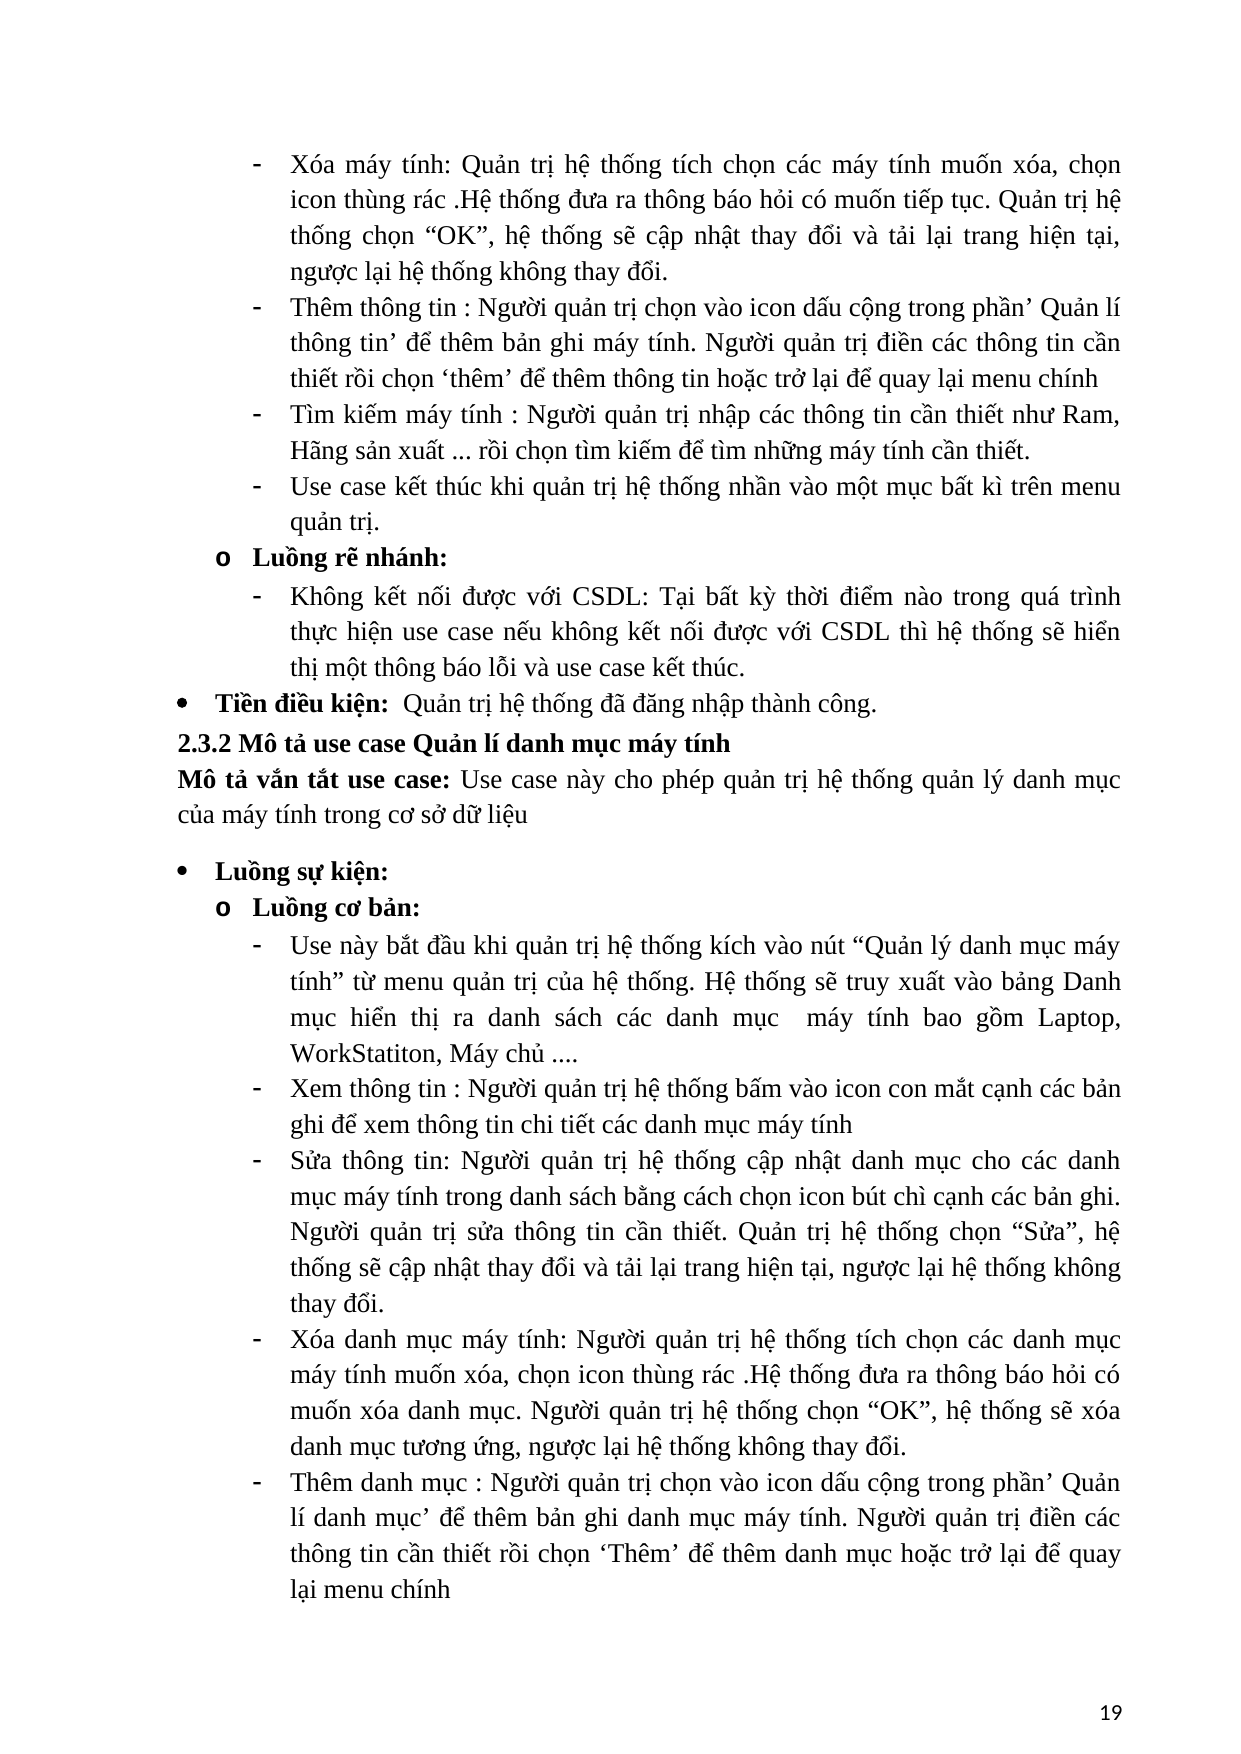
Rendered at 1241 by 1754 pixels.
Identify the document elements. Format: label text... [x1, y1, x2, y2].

list Use case kết thúc khi quản trị hệ thống nhần vào một mục bất kì trên menu quản trị. [252, 469, 1122, 537]
list Luồng sự kiện: [177, 855, 1122, 886]
list Tiền điều kiện: Quản trị hệ thống đã đăng nhập thành công. [177, 687, 1122, 718]
list Xem thông tin : Người quản trị hệ thống bấm vào icon con mắt cạnh các bản ghi để xem thông tin chi tiết các danh mục máy tính [252, 1072, 1122, 1139]
list Thêm danh mục : Người quản trị chọn vào icon dấu cộng trong phần’ Quản lí danh mục’ để thêm bản ghi danh mục máy tính. Người quản trị điền các thông tin cần thiết rồi chọn ‘Thêm’ để thêm danh mục hoặc trở lại để quay lại menu chính [252, 1466, 1122, 1604]
list Luồng rẽ nhánh: [215, 541, 1122, 574]
subtitle 2.3.2 Mô tả use case Quản lí danh mục máy tính [177, 727, 1122, 758]
list Xóa danh mục máy tính: Người quản trị hệ thống tích chọn các danh mục máy tính muốn xóa, chọn icon thùng rác .Hệ thống đưa ra thông báo hỏi có muốn xóa danh mục. Người quản trị hệ thống chọn “OK”, hệ thống sẽ xóa danh mục tương ứng, ngược lại hệ thống không thay đổi. [252, 1323, 1122, 1461]
list Luồng cơ bản: [215, 891, 1122, 924]
list Thêm thông tin : Người quản trị chọn vào icon dấu cộng trong phần’ Quản lí thông tin’ để thêm bản ghi máy tính. Người quản trị điền các thông tin cần thiết rồi chọn ‘thêm’ để thêm thông tin hoặc trở lại để quay lại menu chính [252, 291, 1122, 393]
list Tìm kiếm máy tính : Người quản trị nhập các thông tin cần thiết như Ram, Hãng sản xuất ... rồi chọn tìm kiếm để tìm những máy tính cần thiết. [252, 398, 1122, 465]
list Use này bắt đầu khi quản trị hệ thống kích vào nút “Quản lý danh mục máy tính” từ menu quản trị của hệ thống. Hệ thống sẽ truy xuất vào bảng Danh mục hiển thị ra danh sách các danh mục máy tính bao gồm Laptop, WorkStatiton, Máy chủ .... [252, 929, 1122, 1068]
text Mô tả vắn tắt use case: Use case này cho phép quản trị hệ thống quản lý danh mục của máy tính trong cơ sở dữ liệu [177, 763, 1122, 829]
list Xóa máy tính: Quản trị hệ thống tích chọn các máy tính muốn xóa, chọn icon thùng rác .Hệ thống đưa ra thông báo hỏi có muốn tiếp tục. Quản trị hệ thống chọn “OK”, hệ thống sẽ cập nhật thay đổi và tải lại trang hiện tại, ngược lại hệ thống không thay đổi. [252, 148, 1122, 286]
list Sửa thông tin: Người quản trị hệ thống cập nhật danh mục cho các danh mục máy tính trong danh sách bằng cách chọn icon bút chì cạnh các bản ghi. Người quản trị sửa thông tin cần thiết. Quản trị hệ thống chọn “Sửa”, hệ thống sẽ cập nhật thay đổi và tải lại trang hiện tại, ngược lại hệ thống không thay đổi. [252, 1144, 1122, 1318]
list Không kết nối được với CSDL: Tại bất kỳ thời điểm nào trong quá trình thực hiện use case nếu không kết nối được với CSDL thì hệ thống sẽ hiển thị một thông báo lỗi và use case kết thúc. [252, 579, 1122, 682]
